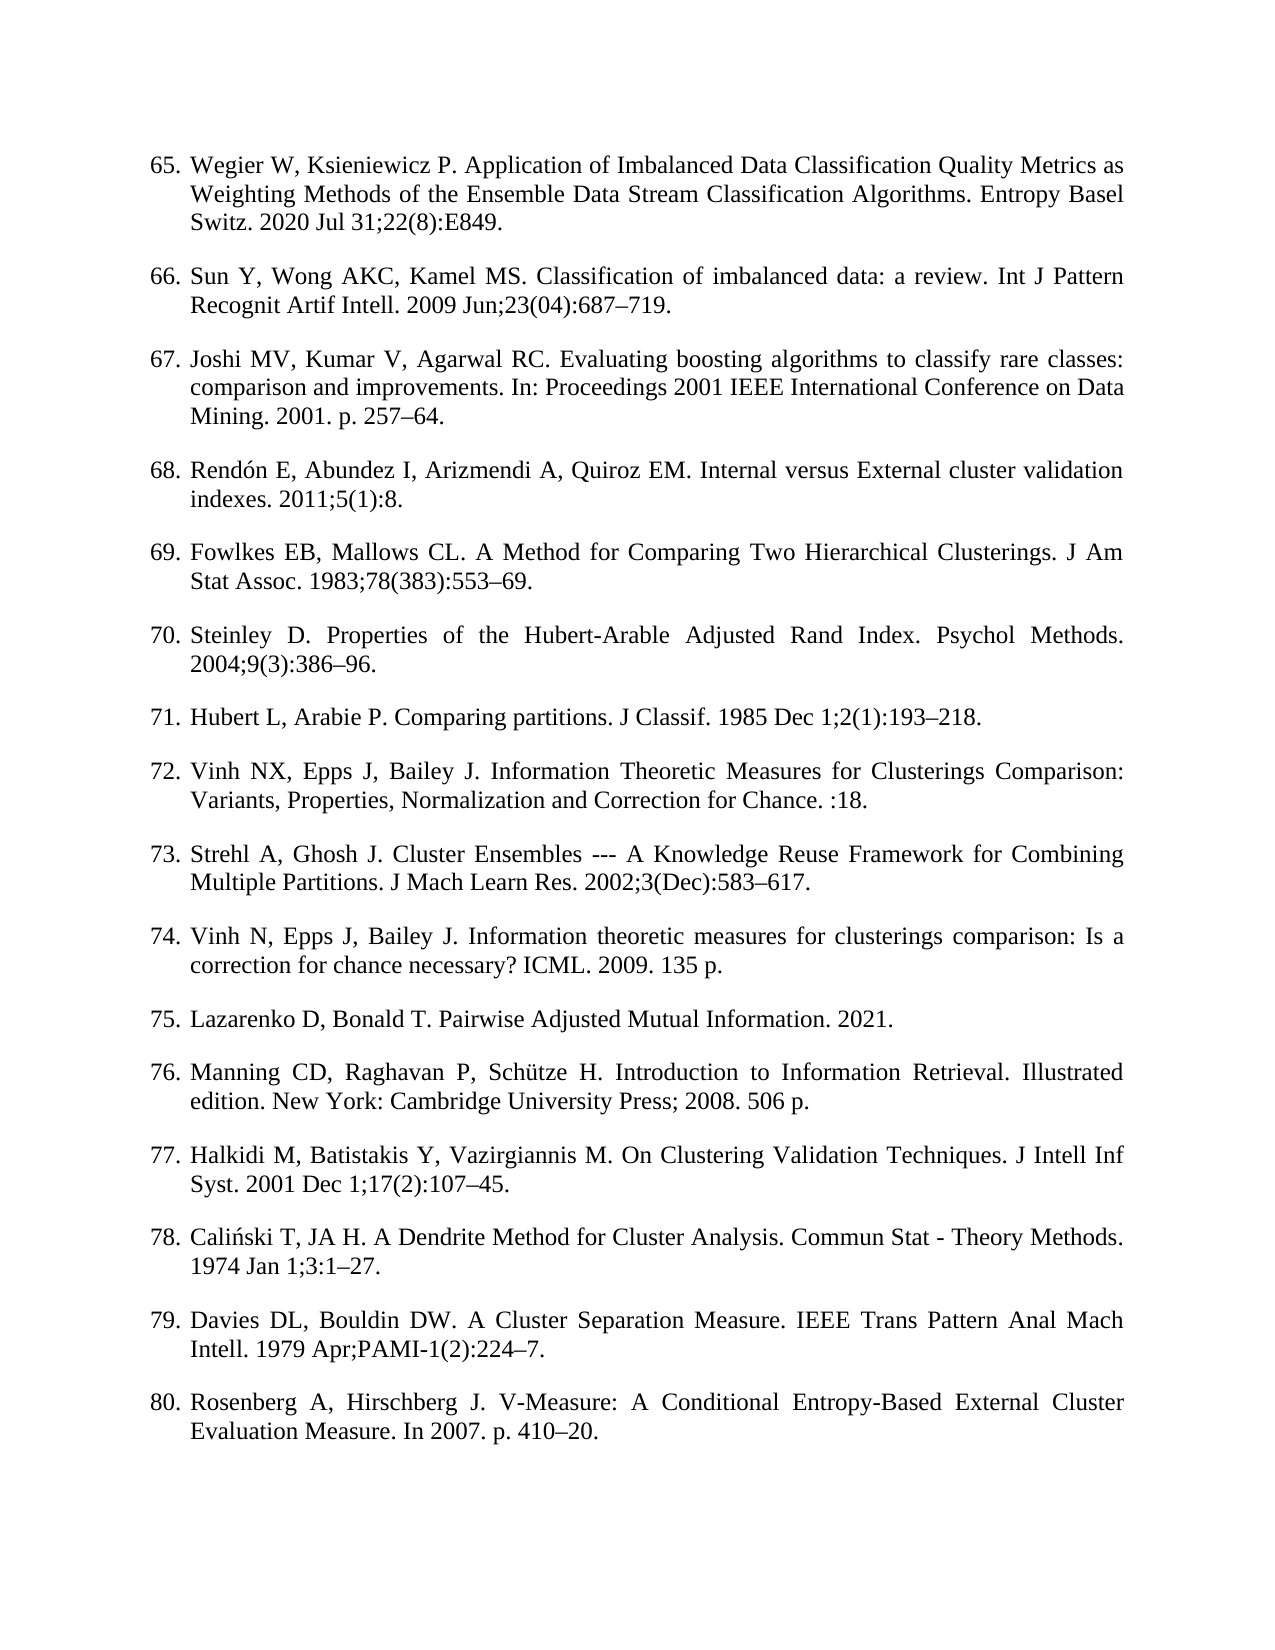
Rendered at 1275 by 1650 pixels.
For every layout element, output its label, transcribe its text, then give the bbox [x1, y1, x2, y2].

text 69. Fowlkes EB, Mallows CL. A Method for Comparing Two Hierarchical Clusterings. J Am Stat Assoc. 1983;78(383):553–69. [150, 537, 1125, 595]
text 67. Joshi MV, Kumar V, Agarwal RC. Evaluating boosting algorithms to classify rare classes: comparison and improvements. In: Proceedings 2001 IEEE International Conference on Data Mining. 2001. p. 257–64. [150, 344, 1125, 430]
text 68. Rendón E, Abundez I, Arizmendi A, Quiroz EM. Internal versus External cluster validation indexes. 2011;5(1):8. [150, 455, 1125, 512]
text 76. Manning CD, Raghavan P, Schütze H. Introduction to Information Retrieval. Illustrated edition. New York: Cambridge University Press; 2008. 506 p. [150, 1057, 1125, 1115]
text 79. Davies DL, Bouldin DW. A Cluster Separation Measure. IEEE Trans Pattern Anal Mach Intell. 1979 Apr;PAMI-1(2):224–7. [150, 1305, 1125, 1362]
text 66. Sun Y, Wong AKC, Kamel MS. Classification of imbalanced data: a review. Int J Pattern Recognit Artif Intell. 2009 Jun;23(04):687–719. [150, 261, 1125, 319]
text 73. Strehl A, Ghosh J. Cluster Ensembles --- A Knowledge Reuse Framework for Combining Multiple Partitions. J Mach Learn Res. 2002;3(Dec):583–617. [150, 839, 1125, 896]
text 74. Vinh N, Epps J, Bailey J. Information theoretic measures for clusterings comparison: Is a correction for chance necessary? ICML. 2009. 135 p. [150, 921, 1125, 979]
text 72. Vinh NX, Epps J, Bailey J. Information Theoretic Measures for Clusterings Comparison: Variants, Properties, Normalization and Correction for Chance. :18. [150, 756, 1125, 814]
text 70. Steinley D. Properties of the Hubert-Arable Adjusted Rand Index. Psychol Methods. 2004;9(3):386–96. [150, 620, 1125, 677]
text 80. Rosenberg A, Hirschberg J. V-Measure: A Conditional Entropy-Based External Cluster Evaluation Measure. In 2007. p. 410–20. [150, 1387, 1125, 1445]
text 78. Caliński T, JA H. A Dendrite Method for Cluster Analysis. Commun Stat - Theory Methods. 1974 Jan 1;3:1–27. [150, 1222, 1125, 1280]
text 75. Lazarenko D, Bonald T. Pairwise Adjusted Mutual Information. 2021. [150, 1004, 1125, 1032]
text 65. Wegier W, Ksieniewicz P. Application of Imbalanced Data Classification Quality Metrics as Weighting Methods of the Ensemble Data Stream Classification Algorithms. Entropy Basel Switz. 2020 Jul 31;22(8):E849. [150, 150, 1125, 236]
text 71. Hubert L, Arabie P. Comparing partitions. J Classif. 1985 Dec 1;2(1):193–218. [150, 702, 1125, 731]
text 77. Halkidi M, Batistakis Y, Vazirgiannis M. On Clustering Validation Techniques. J Intell Inf Syst. 2001 Dec 1;17(2):107–45. [150, 1140, 1125, 1197]
